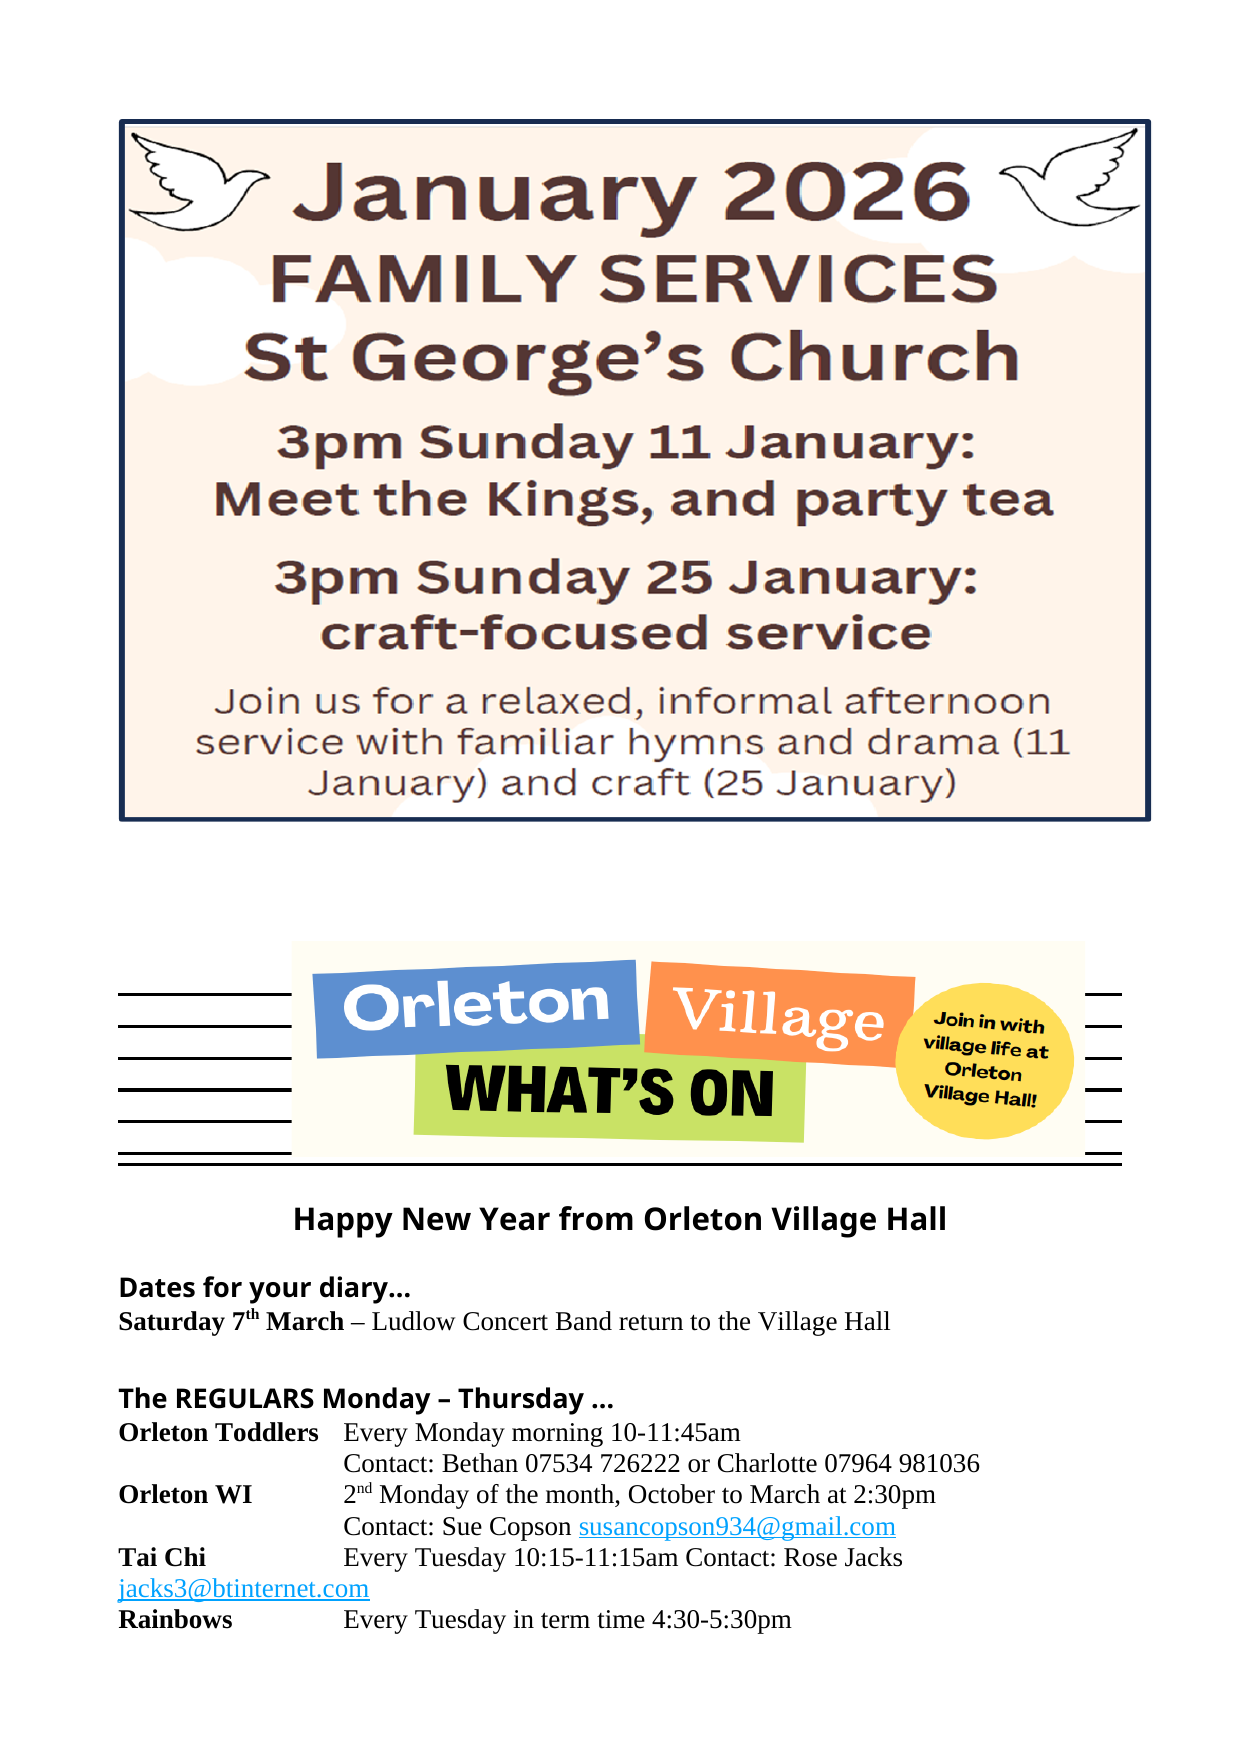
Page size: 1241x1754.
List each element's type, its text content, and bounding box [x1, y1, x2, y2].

text The REGULARS Monday – Thursday … [118, 1379, 1122, 1416]
picture [291, 941, 1086, 1157]
text Tai Chi Every Tuesday 10:15-11:15am Contact: Rose Jacks jacks3@btinternet.com [369, 1541, 1122, 1603]
text Contact: Sue Copson susancopson934@gmail.com [268, 1510, 1122, 1541]
text Orleton WI 2nd Monday of the month, October to March at 2:30pm [118, 1479, 1122, 1510]
text Contact: Bethan 07534 726222 or Charlotte 07964 981036 [268, 1447, 1122, 1479]
text Orleton Toddlers Every Monday morning 10-11:45am [118, 1416, 1122, 1447]
text Happy New Year from Orleton Village Hall [118, 1197, 1122, 1239]
text Saturday 7th March – Ludlow Concert Band return to the Village Hall [118, 1305, 1122, 1336]
picture [118, 118, 1153, 822]
text Rainbows Every Tuesday in term time 4:30-5:30pm [118, 1603, 1122, 1634]
text Dates for your diary… [118, 1268, 1122, 1305]
